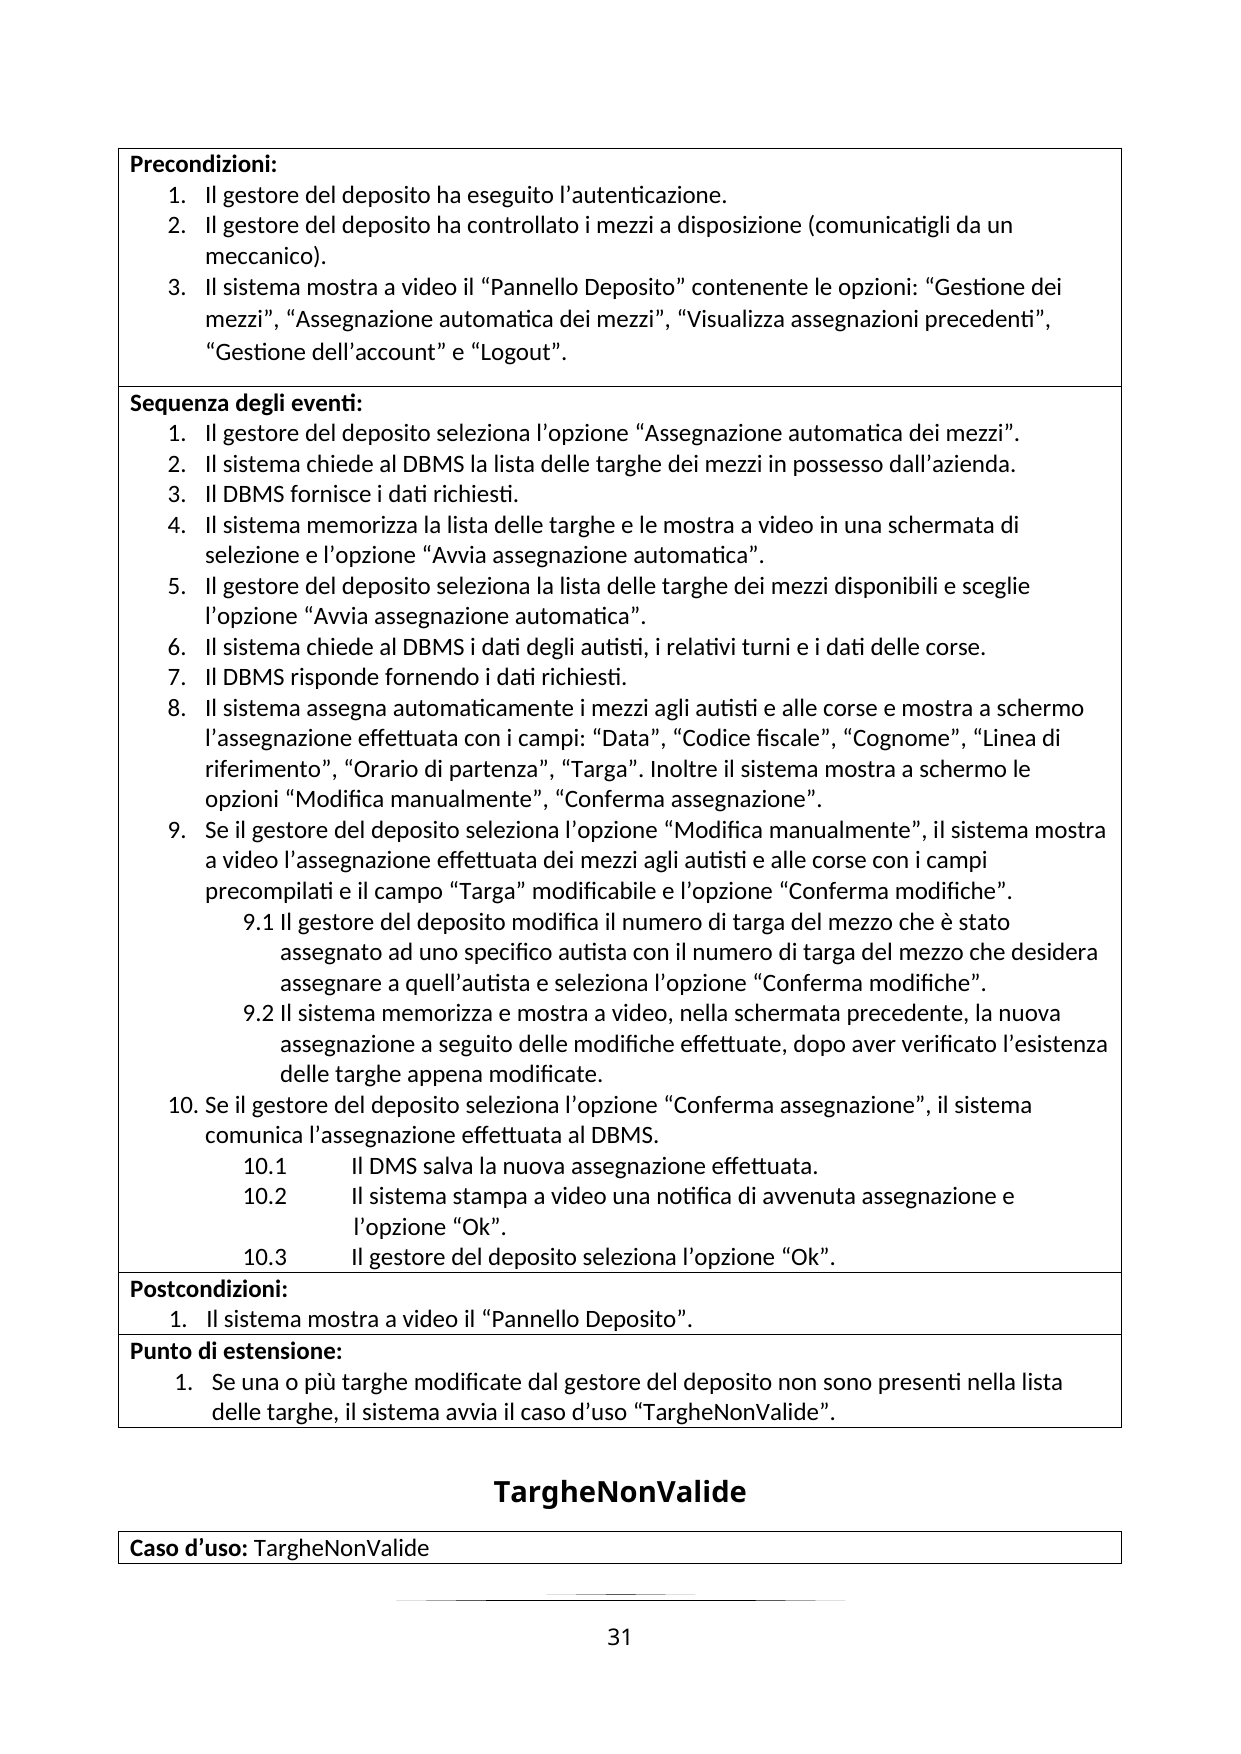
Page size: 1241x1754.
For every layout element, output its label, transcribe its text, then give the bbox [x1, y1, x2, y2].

table_cell Postcondizioni: Il sistema mostra a video il “Pannello Deposito”. [119, 1273, 1121, 1334]
table_header Caso d’uso: TargheNonValide [119, 1532, 1121, 1563]
table_cell Punto di estensione: Se una o più targhe modificate dal gestore del deposito non sono presenti nella lista delle targhe, il sistema avvia il caso d’uso “TargheNonValide”. [119, 1335, 1121, 1427]
table_cell Precondizioni: Il gestore del deposito ha eseguito l’autenticazione. Il gestore del deposito ha controllato i mezzi a disposizione (comunicatigli da un meccanico). Il sistema mostra a video il “Pannello Deposito” contenente le opzioni: “Gestione dei mezzi”, “Assegnazione automatica dei mezzi”, “Visualizza assegnazioni precedenti”, “Gestione dell’account” e “Logout”. [119, 149, 1121, 386]
text TargheNonValide [118, 1472, 1122, 1511]
table_cell Sequenza degli eventi: Il gestore del deposito seleziona l’opzione “Assegnazione automatica dei mezzi”. Il sistema chiede al DBMS la lista delle targhe dei mezzi in possesso dall’azienda. Il DBMS fornisce i dati richiesti. Il sistema memorizza la lista delle targhe e le mostra a video in una schermata di selezione e l’opzione “Avvia assegnazione automatica”. Il gestore del deposito seleziona la lista delle targhe dei mezzi disponibili e sceglie l’opzione “Avvia assegnazione automatica”. Il sistema chiede al DBMS i dati degli autisti, i relativi turni e i dati delle corse. Il DBMS risponde fornendo i dati richiesti. Il sistema assegna automaticamente i mezzi agli autisti e alle corse e mostra a schermo l’assegnazione effettuata con i campi: “Data”, “Codice fiscale”, “Cognome”, “Linea di riferimento”, “Orario di partenza”, “Targa”. Inoltre il sistema mostra a schermo le opzioni “Modifica manualmente”, “Conferma assegnazione”. Se il gestore del deposito seleziona l’opzione “Modifica manualmente”, il sistema mostra a video l’assegnazione effettuata dei mezzi agli autisti e alle corse con i campi precompilati e il campo “Targa” modificabile e l’opzione “Conferma modifiche”. Il gestore del deposito modifica il numero di targa del mezzo che è stato assegnato ad uno specifico autista con il numero di targa del mezzo che desidera assegnare a quell’autista e seleziona l’opzione “Conferma modifiche”. Il sistema memorizza e mostra a video, nella schermata precedente, la nuova assegnazione a seguito delle modifiche effettuate, dopo aver verificato l’esistenza delle targhe appena modificate. Se il gestore del deposito seleziona l’opzione “Conferma assegnazione”, il sistema comunica l’assegnazione effettuata al DBMS. Il DMS salva la nuova assegnazione effettuata. Il sistema stampa a video una notifica di avvenuta assegnazione e l’opzione “Ok”. Il gestore del deposito seleziona l’opzione “Ok”. [119, 387, 1121, 1272]
